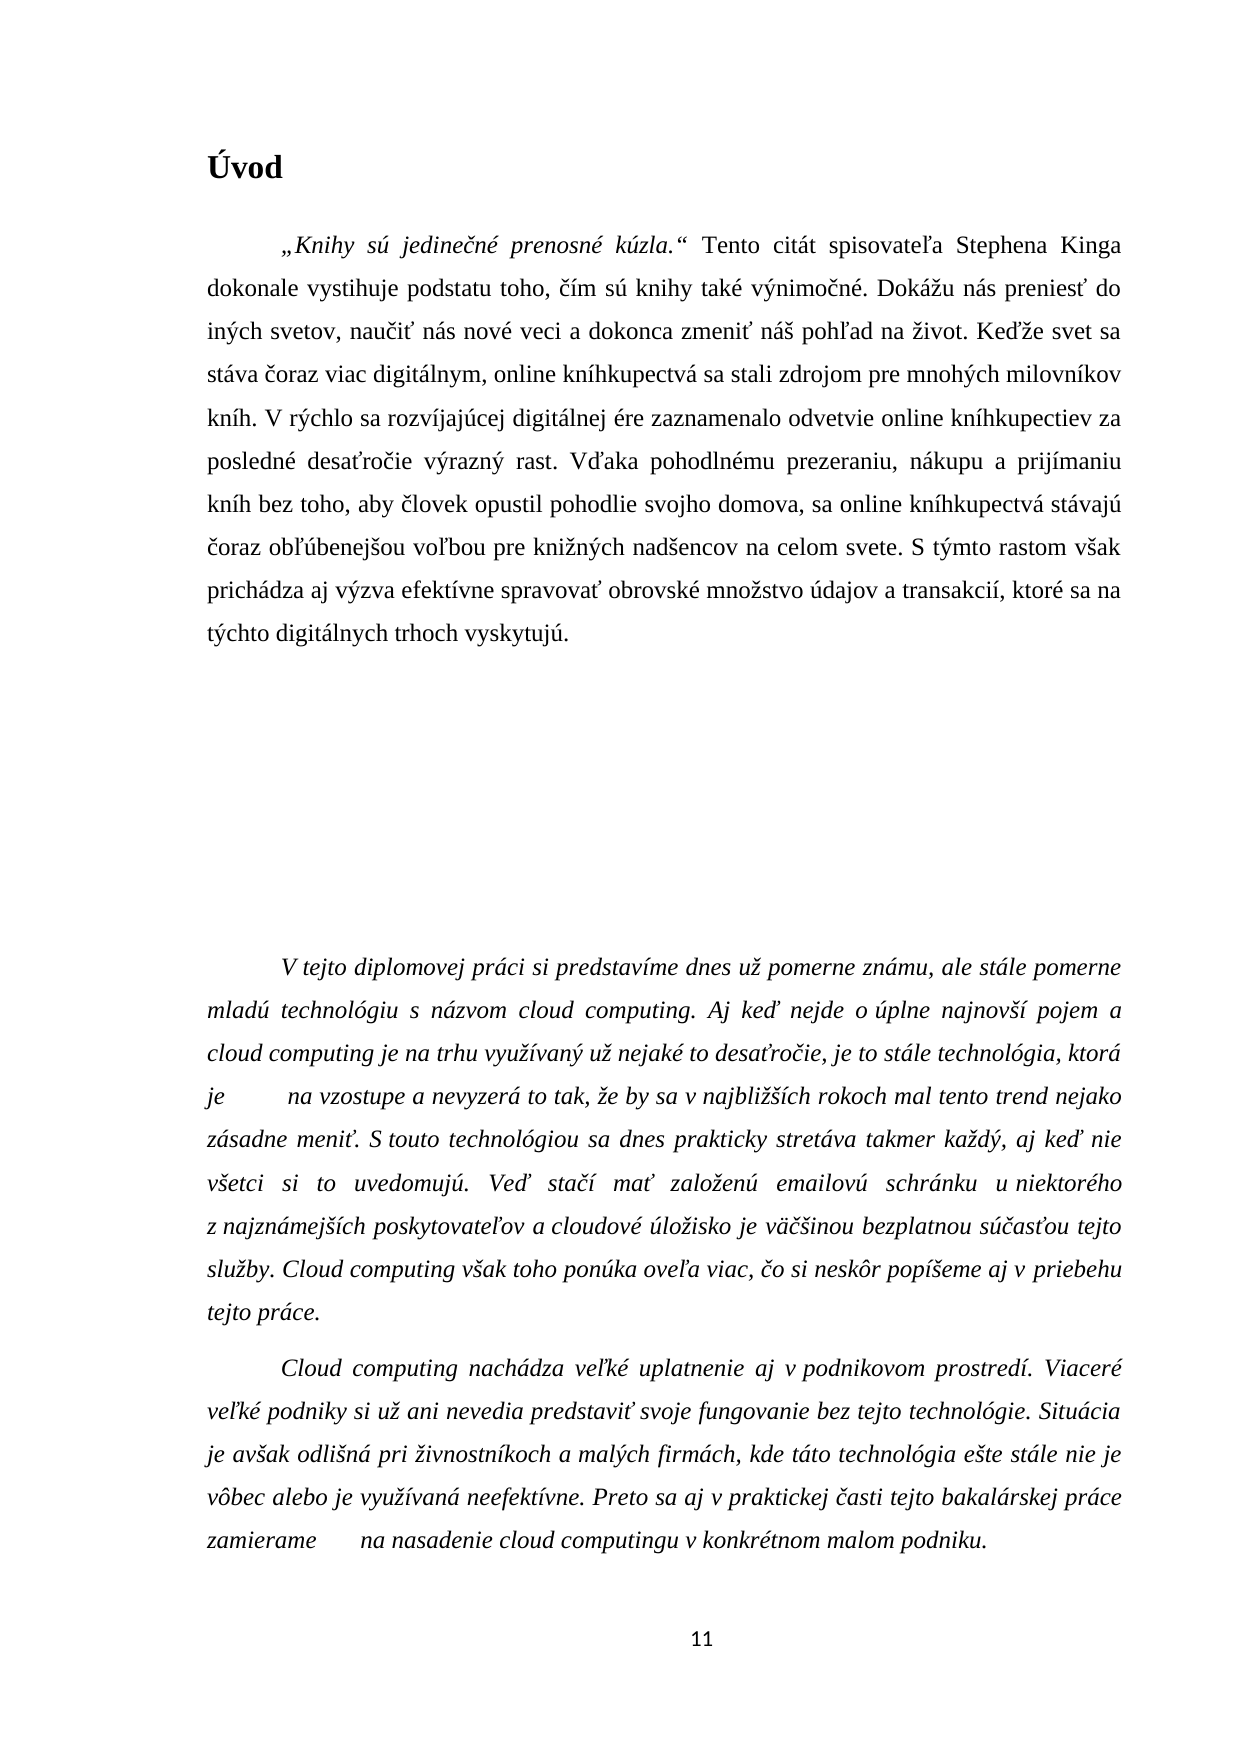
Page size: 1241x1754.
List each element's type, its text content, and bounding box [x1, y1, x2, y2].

text V tejto diplomovej práci si predstavíme dnes už pomerne známu, ale stále pomerne mladú technológiu s názvom cloud computing. Aj keď nejde o úplne najnovší pojem a cloud computing je na trhu využívaný už nejaké to desaťročie, je to stále technológia, ktorá je na vzostupe a nevyzerá to tak, že by sa v najbližších rokoch mal tento trend nejako zásadne meniť. S touto technológiou sa dnes prakticky stretáva takmer každý, aj keď nie všetci si to uvedomujú. Veď stačí mať založenú emailovú schránku u niektorého z najznámejších poskytovateľov a cloudové úložisko je väčšinou bezplatnou súčasťou tejto služby. Cloud computing však toho ponúka oveľa viac, čo si neskôr popíšeme aj v priebehu tejto práce. [207, 952, 1122, 1326]
subtitle Úvod [207, 148, 1122, 186]
text Cloud computing nachádza veľké uplatnenie aj v podnikovom prostredí. Viaceré veľké podniky si už ani nevedia predstaviť svoje fungovanie bez tejto technológie. Situácia je avšak odlišná pri živnostníkoch a malých firmách, kde táto technológia ešte stále nie je vôbec alebo je využívaná neefektívne. Preto sa aj v praktickej časti tejto bakalárskej práce zamierame na nasadenie cloud computingu v konkrétnom malom podniku. [207, 1353, 1122, 1554]
text „Knihy sú jedinečné prenosné kúzla.“ Tento citát spisovateľa Stephena Kinga dokonale vystihuje podstatu toho, čím sú knihy také výnimočné. Dokážu nás preniesť do iných svetov, naučiť nás nové veci a dokonca zmeniť náš pohľad na život. Keďže svet sa stáva čoraz viac digitálnym, online kníhkupectvá sa stali zdrojom pre mnohých milovníkov kníh. V rýchlo sa rozvíjajúcej digitálnej ére zaznamenalo odvetvie online kníhkupectiev za posledné desaťročie výrazný rast. Vďaka pohodlnému prezeraniu, nákupu a prijímaniu kníh bez toho, aby človek opustil pohodlie svojho domova, sa online kníhkupectvá stávajú čoraz obľúbenejšou voľbou pre knižných nadšencov na celom svete. S týmto rastom však prichádza aj výzva efektívne spravovať obrovské množstvo údajov a transakcií, ktoré sa na týchto digitálnych trhoch vyskytujú. [207, 230, 1122, 647]
